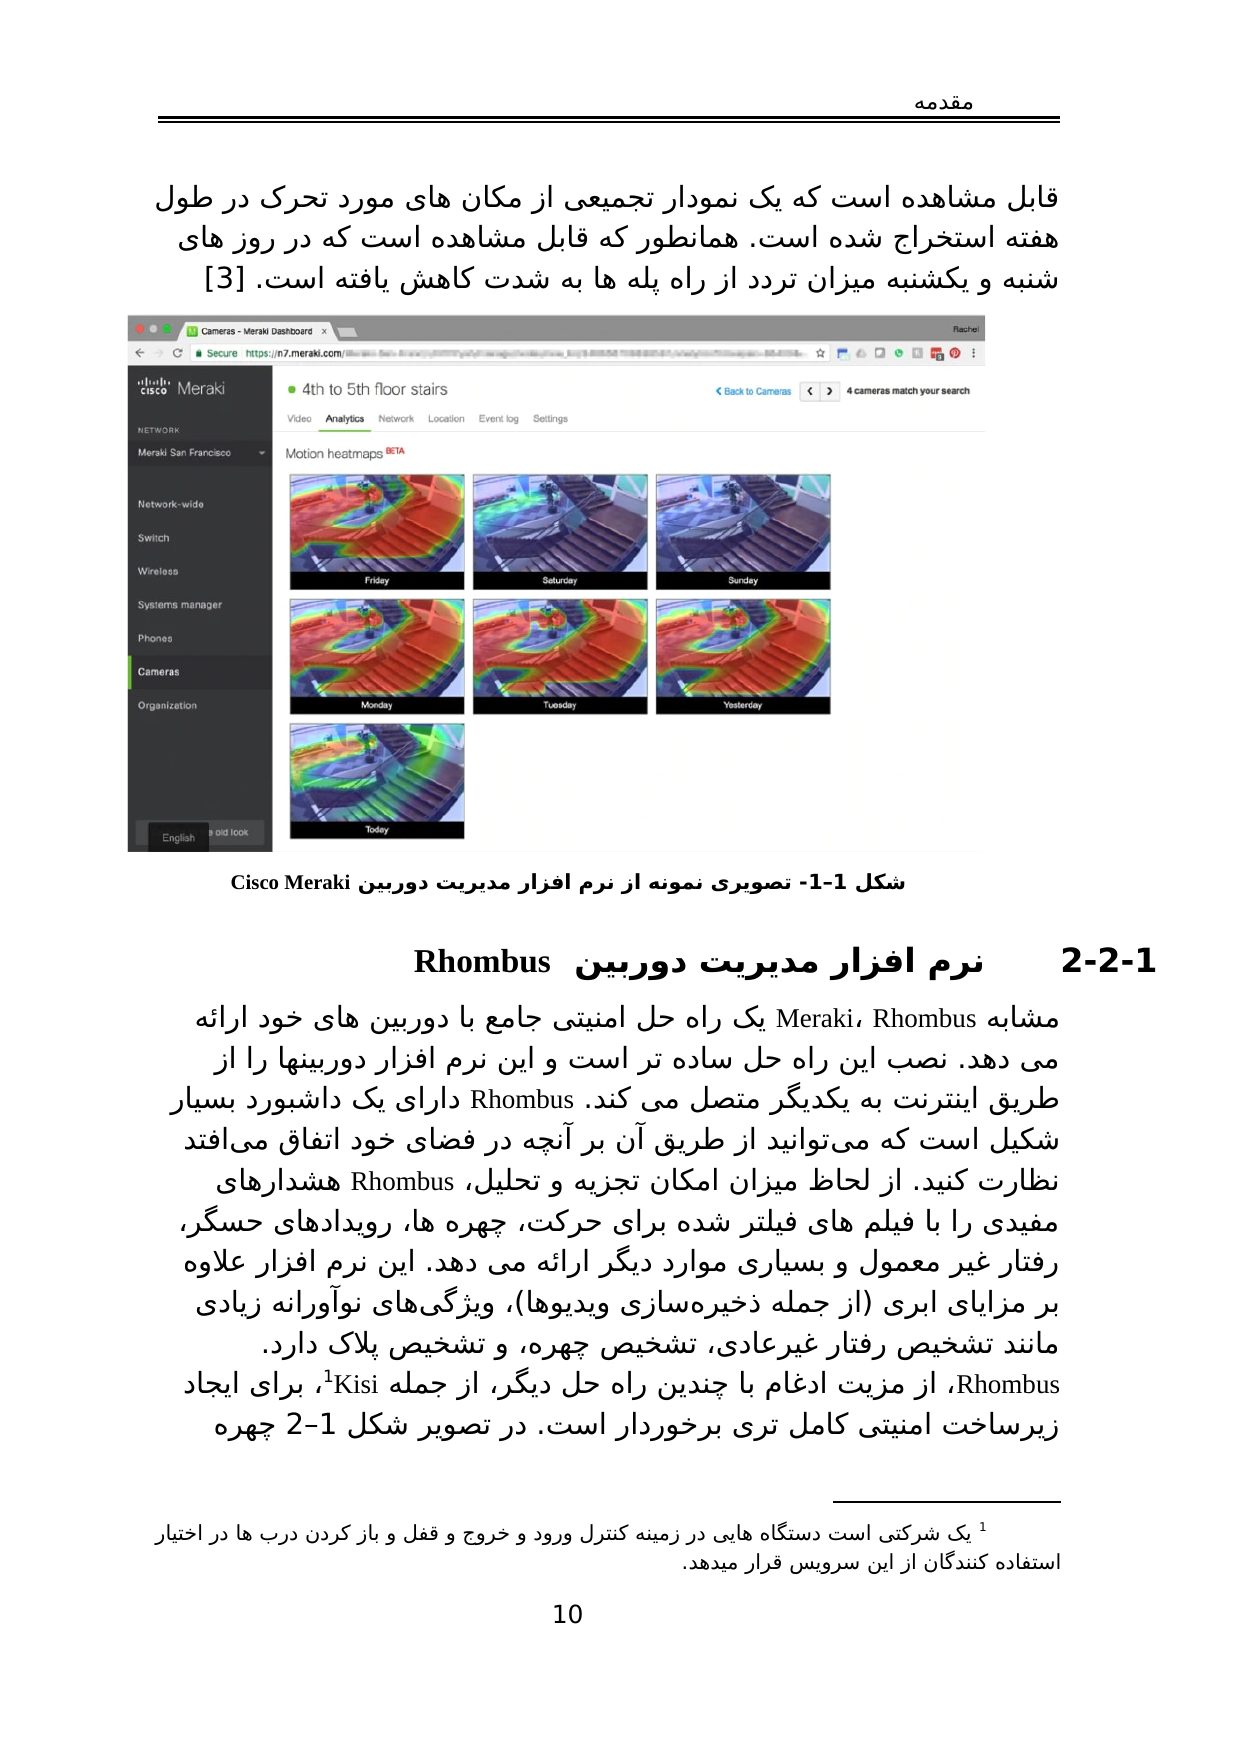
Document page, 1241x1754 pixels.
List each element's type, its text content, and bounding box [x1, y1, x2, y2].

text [150, 1000, 1060, 1442]
picture [127, 314, 986, 852]
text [150, 180, 1060, 295]
subtitle نرم افزار مدیریت دوربین Rhombus [150, 941, 1060, 980]
text شکل ‏1–1- تصویری نمونه از نرم افزار مدیریت دوربین ‏Cisco Meraki [150, 870, 1062, 894]
